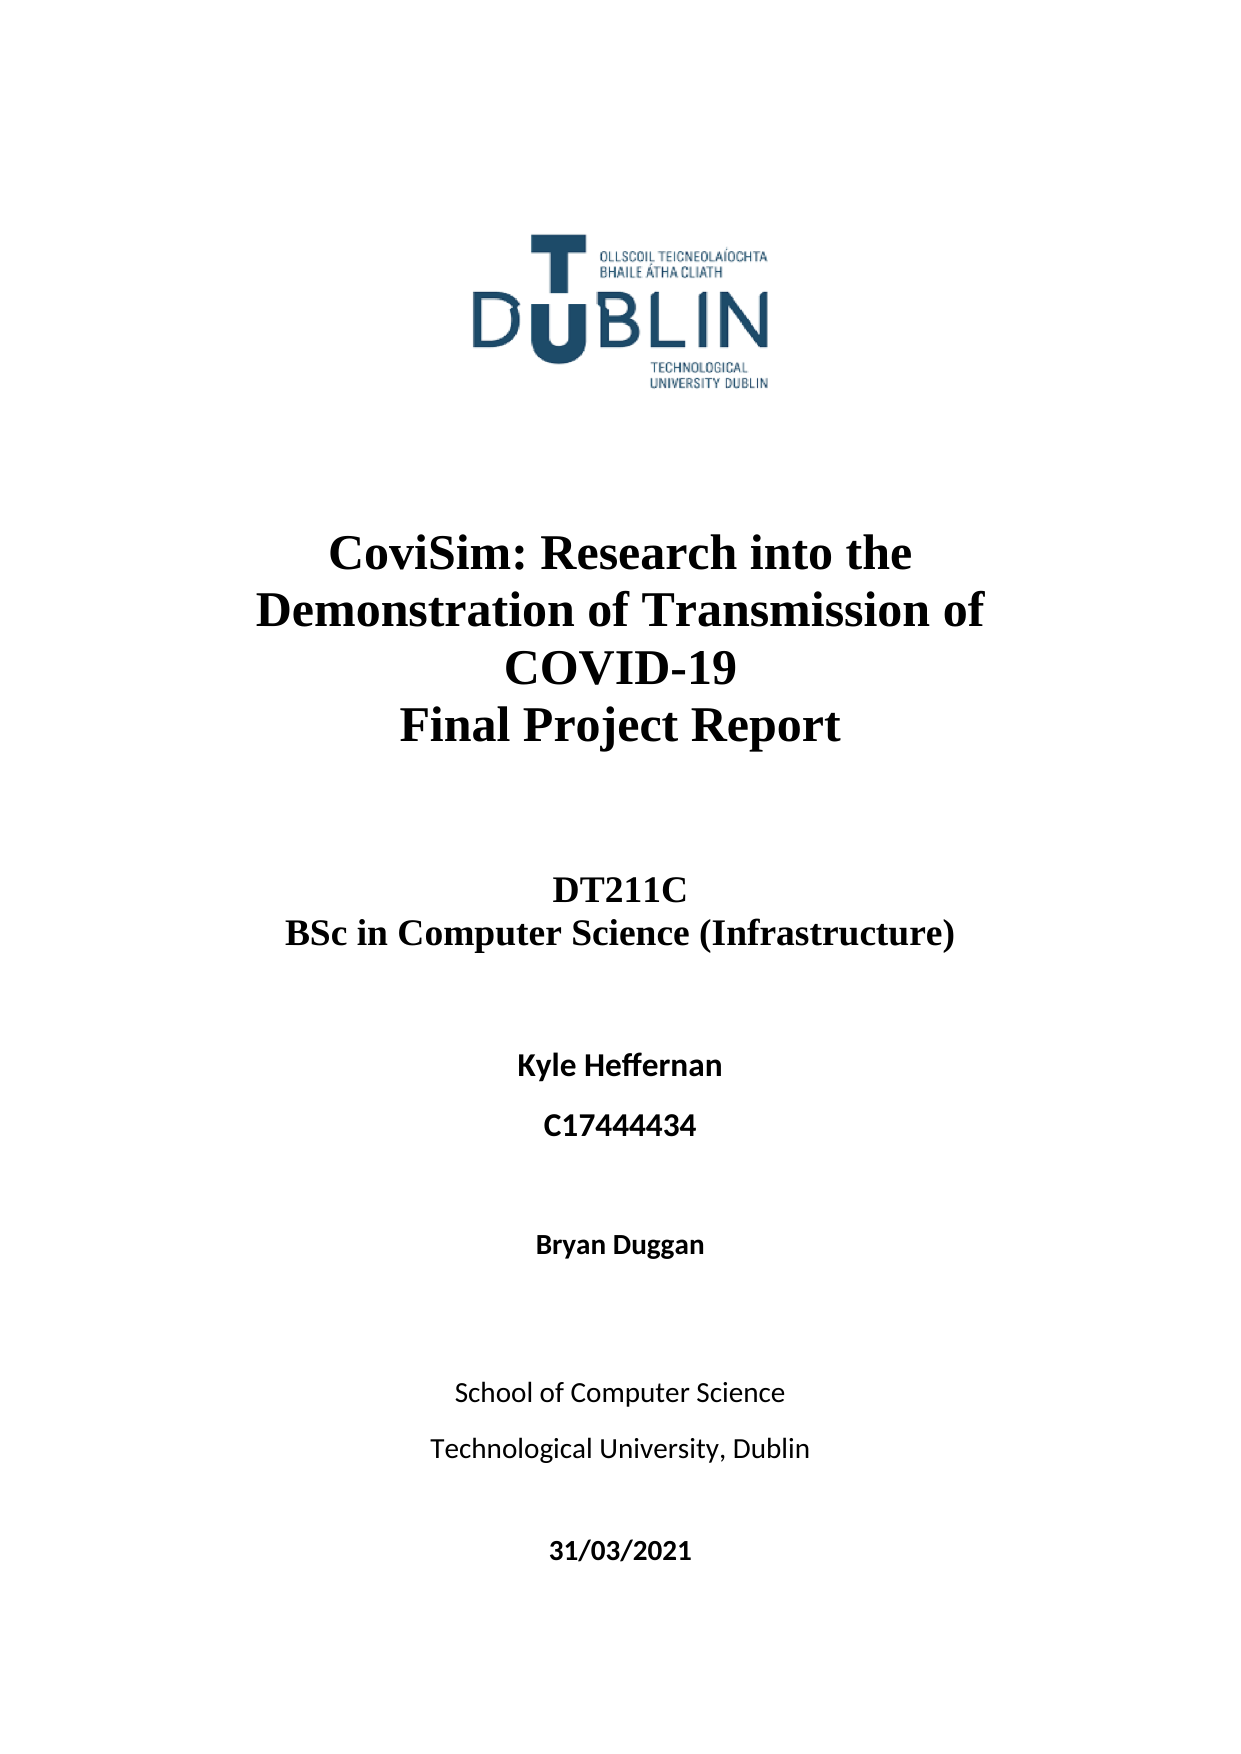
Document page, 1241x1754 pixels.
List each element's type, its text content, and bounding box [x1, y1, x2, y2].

subtitle DT211C [187, 868, 1053, 911]
text School of Computer Science [187, 1374, 1053, 1410]
text Kyle Heffernan [187, 1044, 1053, 1084]
subtitle CoviSim: Research into the Demonstration of Transmission of COVID-19 [187, 523, 1053, 695]
text Technological University, Dublin [187, 1430, 1053, 1465]
text 31/03/2021 [187, 1532, 1053, 1567]
text C17444434 [187, 1104, 1053, 1145]
text Bryan Duggan [187, 1226, 1053, 1261]
subtitle BSc in Computer Science (Infrastructure) [187, 911, 1053, 954]
picture [428, 197, 812, 427]
subtitle Final Project Report [187, 695, 1053, 753]
